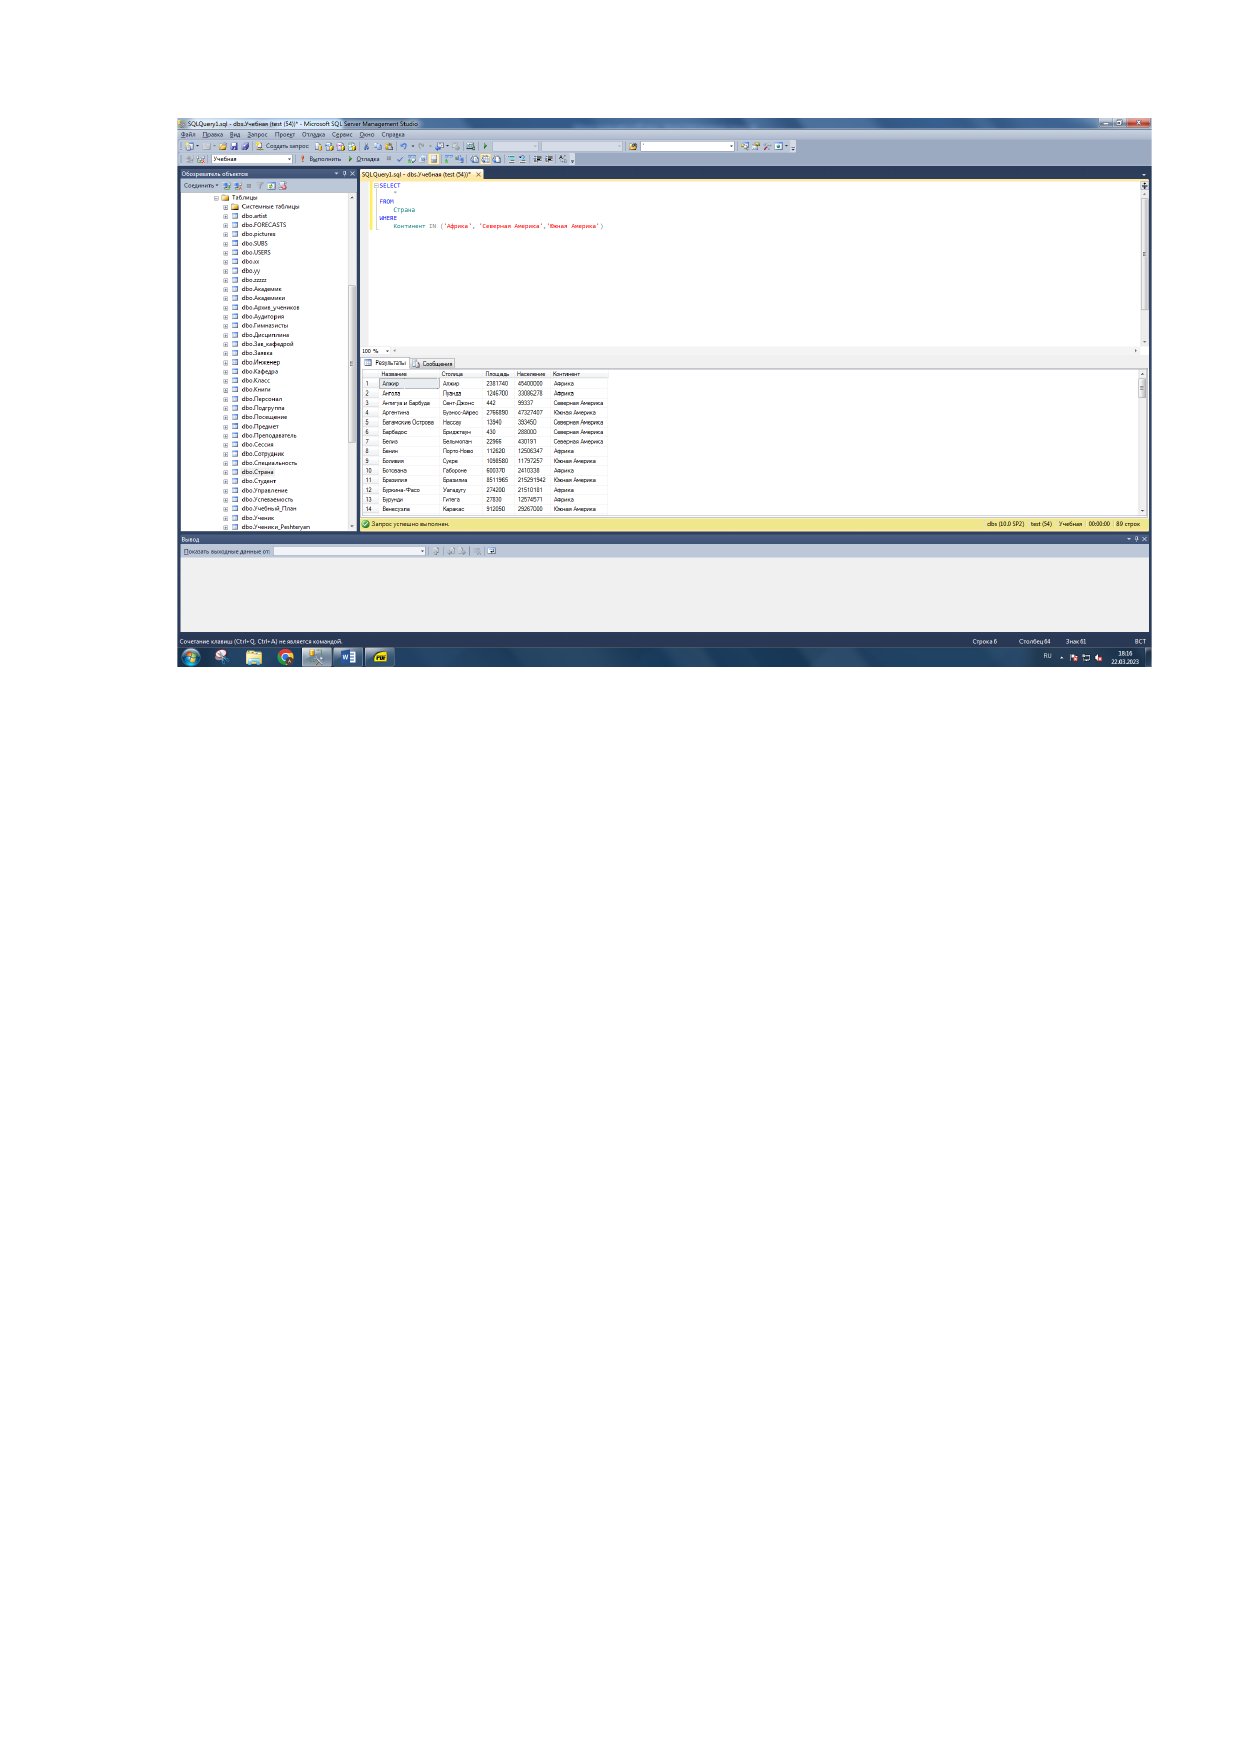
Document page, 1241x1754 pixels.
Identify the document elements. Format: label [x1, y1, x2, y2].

picture [177, 118, 1152, 667]
